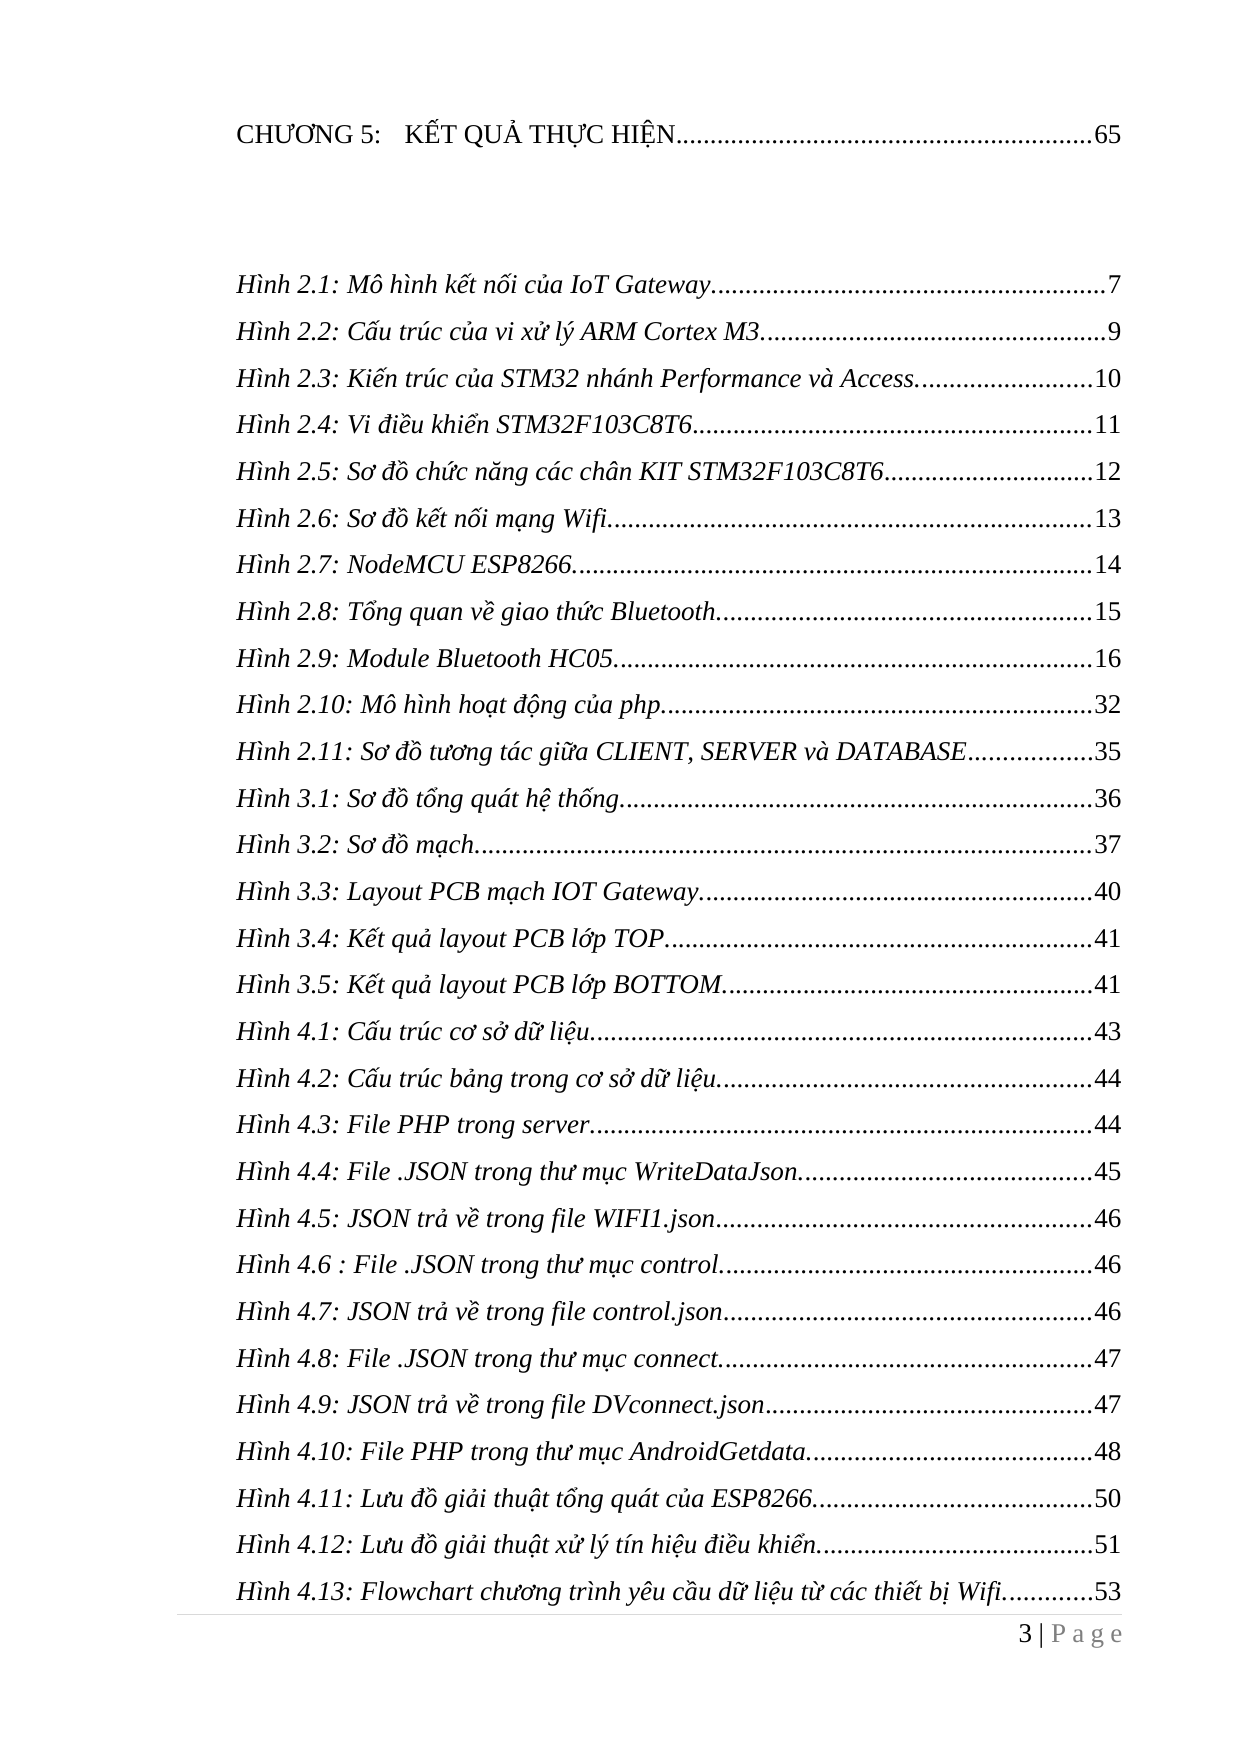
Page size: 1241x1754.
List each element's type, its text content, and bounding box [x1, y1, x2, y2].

text Hình 2.11: Sơ đồ tương tác giữa CLIENT, SERVER và DATABASE 35 [177, 735, 1122, 766]
text Hình 2.8: Tổng quan về giao thức Bluetooth. 15 [177, 595, 1122, 626]
text Hình 2.6: Sơ đồ kết nối mạng Wifi. 13 [177, 502, 1122, 533]
text Hình 4.6 : File .JSON trong thư mục control. 46 [177, 1248, 1122, 1280]
text Hình 4.11: Lưu đồ giải thuật tổng quát của ESP8266. 50 [177, 1482, 1122, 1513]
text Hình 2.7: NodeMCU ESP8266. 14 [177, 548, 1122, 580]
text Hình 2.4: Vi điều khiển STM32F103C8T6 11 [177, 408, 1122, 440]
text Hình 4.5: JSON trả về trong file WIFI1.json 46 [177, 1202, 1122, 1233]
text Hình 3.1: Sơ đồ tổng quát hệ thống. 36 [177, 782, 1122, 813]
text Hình 4.2: Cấu trúc bảng trong cơ sở dữ liệu. 44 [177, 1062, 1122, 1093]
text Hình 2.10: Mô hình hoạt động của php. 32 [177, 688, 1122, 720]
text Hình 2.1: Mô hình kết nối của IoT Gateway. 7 [177, 268, 1122, 300]
text Hình 4.3: File PHP trong server. 44 [177, 1108, 1122, 1140]
text Hình 4.7: JSON trả về trong file control.json 46 [177, 1295, 1122, 1326]
text Hình 4.9: JSON trả về trong file DVconnect.json 47 [177, 1388, 1122, 1420]
text Hình 3.5: Kết quả layout PCB lớp BOTTOM. 41 [177, 968, 1122, 1000]
text Hình 2.3: Kiến trúc của STM32 nhánh Performance và Access. 10 [177, 362, 1122, 393]
text Hình 2.9: Module Bluetooth HC05. 16 [177, 642, 1122, 673]
text Hình 3.4: Kết quả layout PCB lớp TOP. 41 [177, 922, 1122, 953]
text Hình 4.13: Flowchart chương trình yêu cầu dữ liệu từ các thiết bị Wifi. 53 [177, 1575, 1122, 1606]
text Hình 2.5: Sơ đồ chức năng các chân KIT STM32F103C8T6 12 [177, 455, 1122, 486]
text Hình 4.1: Cấu trúc cơ sở dữ liệu. 43 [177, 1015, 1122, 1046]
text Hình 4.12: Lưu đồ giải thuật xử lý tín hiệu điều khiển. 51 [177, 1528, 1122, 1560]
text Hình 2.2: Cấu trúc của vi xử lý ARM Cortex M3. 9 [177, 315, 1122, 346]
text Hình 3.2: Sơ đồ mạch. 37 [177, 828, 1122, 860]
text Hình 3.3: Layout PCB mạch IOT Gateway. 40 [177, 875, 1122, 906]
text Hình 4.8: File .JSON trong thư mục connect. 47 [177, 1342, 1122, 1373]
text Hình 4.4: File .JSON trong thư mục WriteDataJson. 45 [177, 1155, 1122, 1186]
text Hình 4.10: File PHP trong thư mục AndroidGetdata. 48 [177, 1435, 1122, 1466]
